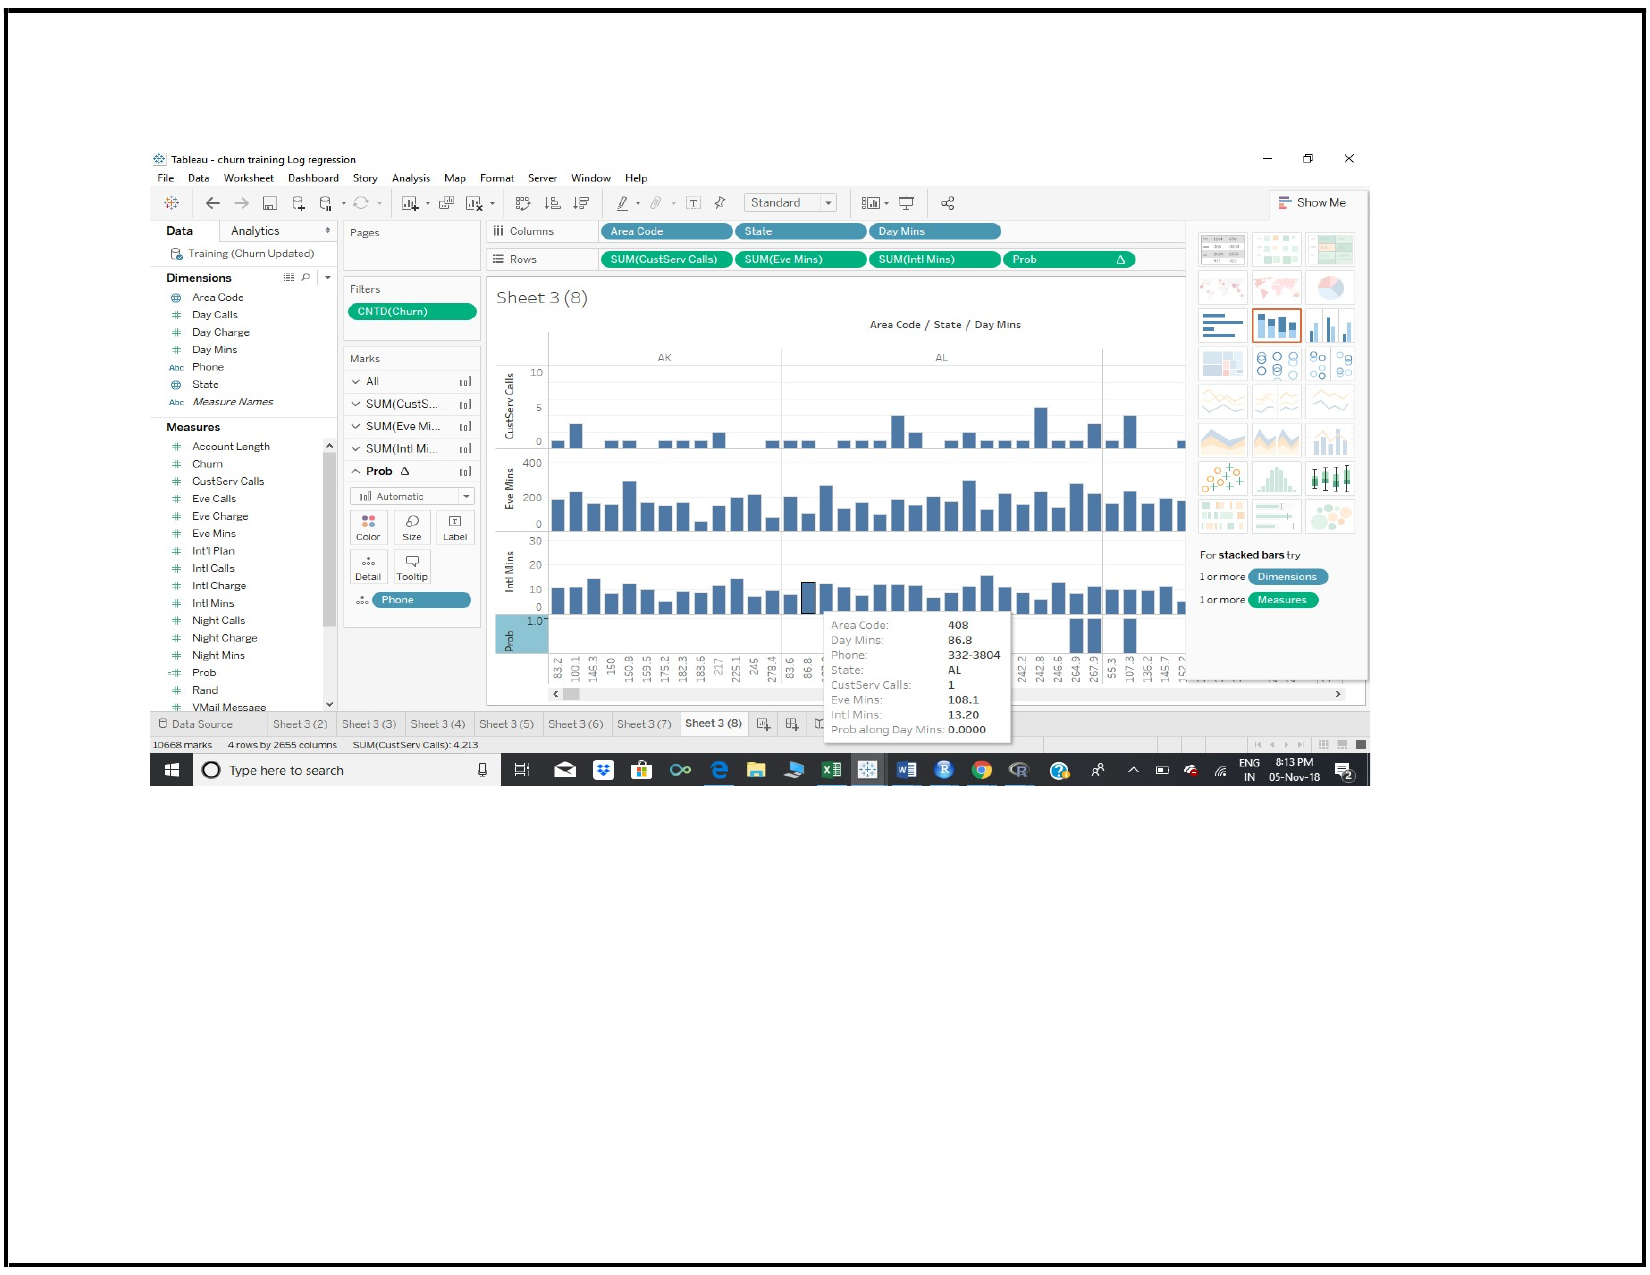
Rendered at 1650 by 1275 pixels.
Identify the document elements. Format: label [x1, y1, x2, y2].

picture [150, 153, 1371, 786]
